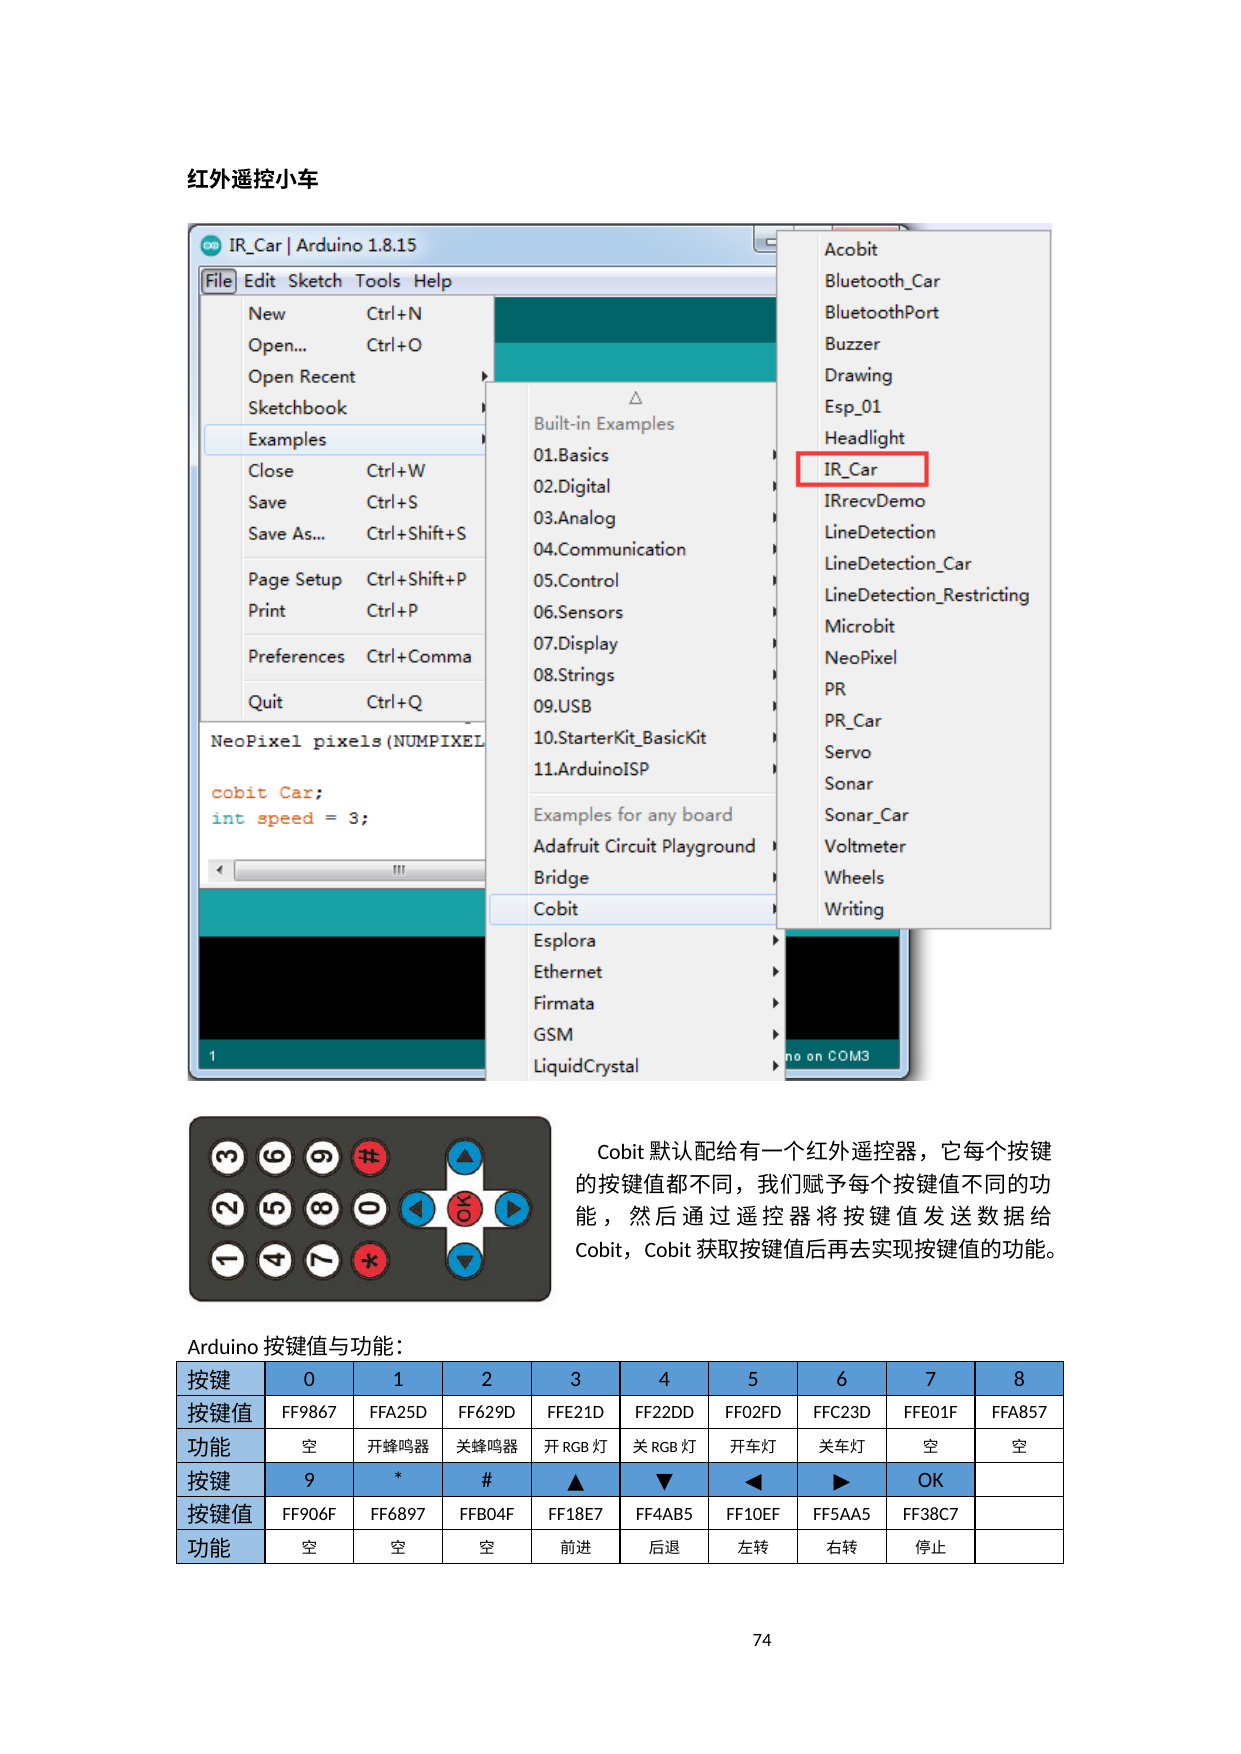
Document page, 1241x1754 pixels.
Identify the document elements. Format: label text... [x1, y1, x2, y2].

table_cell 开车灯 [709, 1429, 797, 1462]
table_cell 空 [266, 1530, 353, 1563]
table_header 8 [976, 1362, 1063, 1395]
table_cell FF38C7 [887, 1497, 974, 1529]
table_cell 按键值 [177, 1497, 264, 1529]
table_cell 空 [443, 1530, 531, 1563]
table_cell FF4AB5 [621, 1497, 708, 1529]
table_cell 关RGB灯 [621, 1429, 708, 1462]
table_cell FFA857 [976, 1396, 1063, 1428]
table_cell [976, 1463, 1063, 1496]
table_header 0 [266, 1362, 353, 1395]
picture [187, 223, 1053, 1081]
table_cell 空 [266, 1429, 353, 1462]
table_header 按键 [177, 1362, 264, 1395]
table_cell FF18E7 [532, 1497, 619, 1529]
table_cell FF906F [266, 1497, 353, 1529]
table_cell ▼ [621, 1463, 708, 1496]
table_cell FFE21D [532, 1396, 619, 1428]
table_cell [976, 1497, 1063, 1529]
table_cell OK [887, 1463, 974, 1496]
table_cell FF9867 [266, 1396, 353, 1428]
table_cell ▲ [532, 1463, 619, 1496]
table_cell 开蜂鸣器 [354, 1429, 442, 1462]
table_header 5 [709, 1362, 797, 1395]
table_cell FF22DD [621, 1396, 708, 1428]
subtitle 红外遥控小车 [187, 162, 1053, 194]
table_cell FFE01F [887, 1396, 974, 1428]
table_cell 右转 [798, 1530, 886, 1563]
table_cell 开RGB灯 [532, 1429, 619, 1462]
table_cell 空 [887, 1429, 974, 1462]
table_header 7 [887, 1362, 974, 1395]
table_header 2 [443, 1362, 531, 1395]
table_header 3 [532, 1362, 619, 1395]
table_cell 停止 [887, 1530, 974, 1563]
table_cell 左转 [709, 1530, 797, 1563]
table_cell ▶ [798, 1463, 886, 1496]
table_cell 前进 [532, 1530, 619, 1563]
table_header 1 [354, 1362, 442, 1395]
table_cell 关蜂鸣器 [443, 1429, 531, 1462]
table_cell FFB04F [443, 1497, 531, 1529]
table_cell [976, 1530, 1063, 1563]
table_cell 空 [354, 1530, 442, 1563]
table_cell FF5AA5 [798, 1497, 886, 1529]
text Cobit默认配给有一个红外遥控器，它每个按键的按键值都不同，我们赋予每个按键值不同的功能，然后通过遥控器将按键值发送数据给Cobit，Cobit获取按键值后再去实现按键值的功能。 [557, 1134, 1053, 1264]
table_header 4 [621, 1362, 708, 1395]
table_cell FF629D [443, 1396, 531, 1428]
table_cell ◀ [709, 1463, 797, 1496]
table_cell FF10EF [709, 1497, 797, 1529]
table_cell 后退 [621, 1530, 708, 1563]
table_cell # [443, 1463, 531, 1496]
text Arduino按键值与功能： [187, 1329, 1053, 1361]
table_cell FF6897 [354, 1497, 442, 1529]
table_cell 空 [976, 1429, 1063, 1462]
table_cell FFA25D [354, 1396, 442, 1428]
table_cell * [354, 1463, 442, 1496]
picture [182, 1111, 557, 1307]
table_cell 按键值 [177, 1396, 264, 1428]
table_cell 功能 [177, 1530, 264, 1563]
table_cell 按键 [177, 1463, 264, 1496]
table_cell 关车灯 [798, 1429, 886, 1462]
table_cell 功能 [177, 1429, 264, 1462]
table_cell FF02FD [709, 1396, 797, 1428]
table_header 6 [798, 1362, 886, 1395]
table_cell FFC23D [798, 1396, 886, 1428]
table_cell 9 [266, 1463, 353, 1496]
